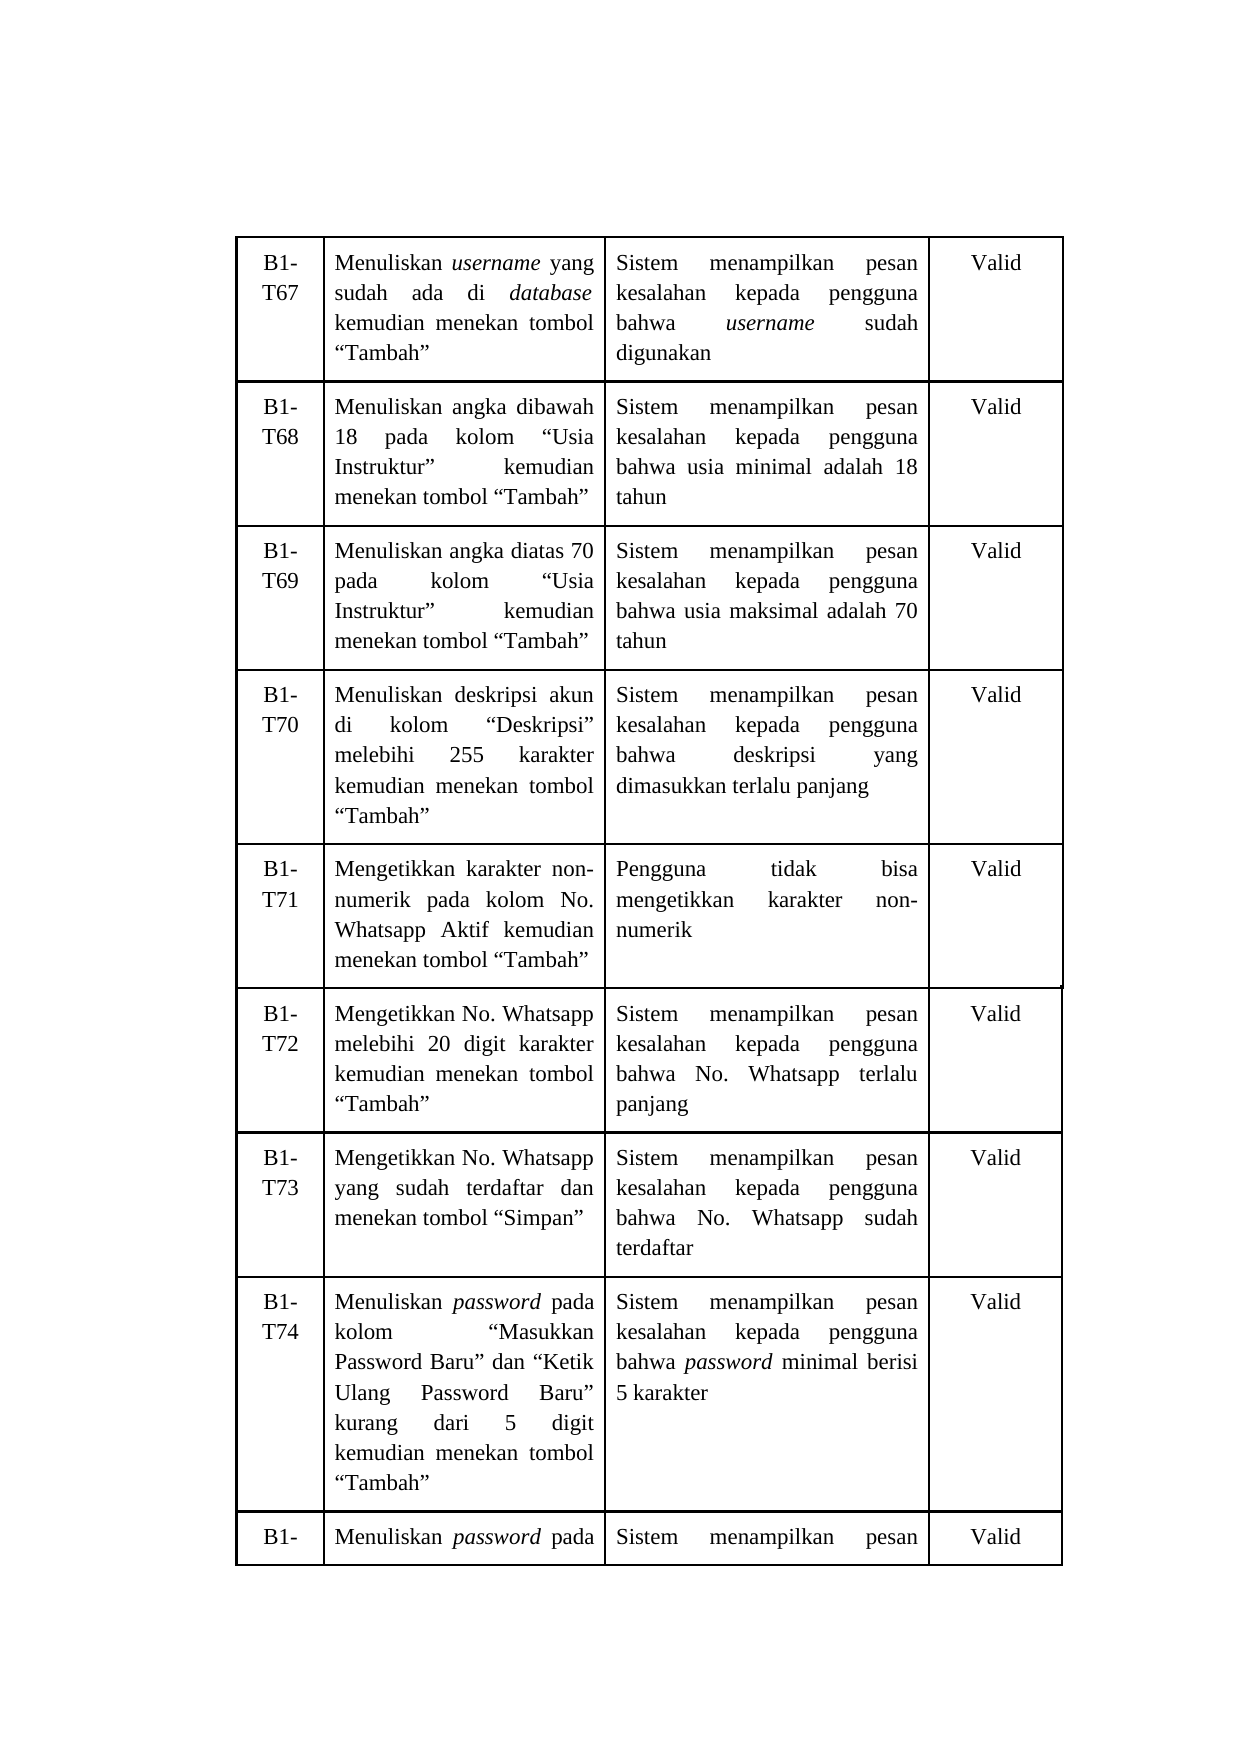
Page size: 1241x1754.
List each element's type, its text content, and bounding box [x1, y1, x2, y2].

table_cell Sistem menampilkan pesan kesalahan kepada pengguna bahwa password minimal berisi 5 karakter [606, 1278, 928, 1510]
table_cell Menuliskan angka dibawah 18 pada kolom “Usia Instruktur” kemudian menekan tombol “Tambah” [325, 383, 604, 524]
table_cell Valid [930, 238, 1062, 380]
table_cell B1-T71 [238, 845, 323, 987]
table_cell B1-T68 [238, 383, 323, 524]
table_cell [606, 1513, 928, 1564]
table_cell Sistem menampilkan pesan kesalahan kepada pengguna bahwa No. Whatsapp sudah terdaftar [606, 1134, 928, 1276]
table_cell Mengetikkan No. Whatsapp yang sudah terdaftar dan menekan tombol “Simpan” [325, 1134, 604, 1276]
table_cell Sistem menampilkan pesan kesalahan kepada pengguna bahwa usia maksimal adalah 70 tahun [606, 527, 928, 669]
table_cell Valid [930, 845, 1062, 987]
table_cell Menuliskan password pada kolom “Masukkan Password Baru” dan “Ketik Ulang Password Baru” kurang dari 5 digit kemudian menekan tombol “Tambah” [325, 1278, 604, 1510]
table_cell B1-T75 [238, 1513, 323, 1564]
table_cell Mengetikkan No. Whatsapp melebihi 20 digit karakter kemudian menekan tombol “Tambah” [325, 989, 604, 1131]
table_cell Menuliskan username yang sudah ada di database kemudian menekan tombol “Tambah” [325, 238, 604, 380]
table_cell Menuliskan angka diatas 70 pada kolom “Usia Instruktur” kemudian menekan tombol “Tambah” [325, 527, 604, 669]
table_cell B1-T67 [238, 238, 323, 380]
table_cell Valid [930, 1278, 1061, 1510]
table_cell Menuliskan deskripsi akun di kolom “Deskripsi” melebihi 255 karakter kemudian menekan tombol “Tambah” [325, 671, 604, 843]
table_cell Sistem menampilkan pesan kesalahan kepada pengguna bahwa deskripsi yang dimasukkan terlalu panjang [606, 671, 928, 843]
table_cell Valid [930, 1513, 1061, 1564]
table_cell B1-T69 [238, 527, 323, 669]
table_cell B1-T73 [238, 1134, 323, 1276]
table_cell Sistem menampilkan pesan kesalahan kepada pengguna bahwa usia minimal adalah 18 tahun [606, 383, 928, 524]
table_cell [325, 1513, 604, 1564]
table_cell Valid [930, 527, 1062, 669]
table_cell Valid [930, 989, 1061, 1131]
table_cell Sistem menampilkan pesan kesalahan kepada pengguna bahwa No. Whatsapp terlalu panjang [606, 989, 928, 1131]
table_cell Valid [930, 1134, 1061, 1276]
table_cell B1-T72 [238, 989, 323, 1131]
table_cell Valid [930, 383, 1062, 524]
table_cell Valid [930, 671, 1062, 843]
table_cell Pengguna tidak bisa mengetikkan karakter non-numerik [606, 845, 928, 987]
table_cell Sistem menampilkan pesan kesalahan kepada pengguna bahwa username sudah digunakan [606, 238, 928, 380]
table_cell B1-T70 [238, 671, 323, 843]
table_cell Mengetikkan karakter non-numerik pada kolom No. Whatsapp Aktif kemudian menekan tombol “Tambah” [325, 845, 604, 987]
table_cell B1-T74 [238, 1278, 323, 1510]
